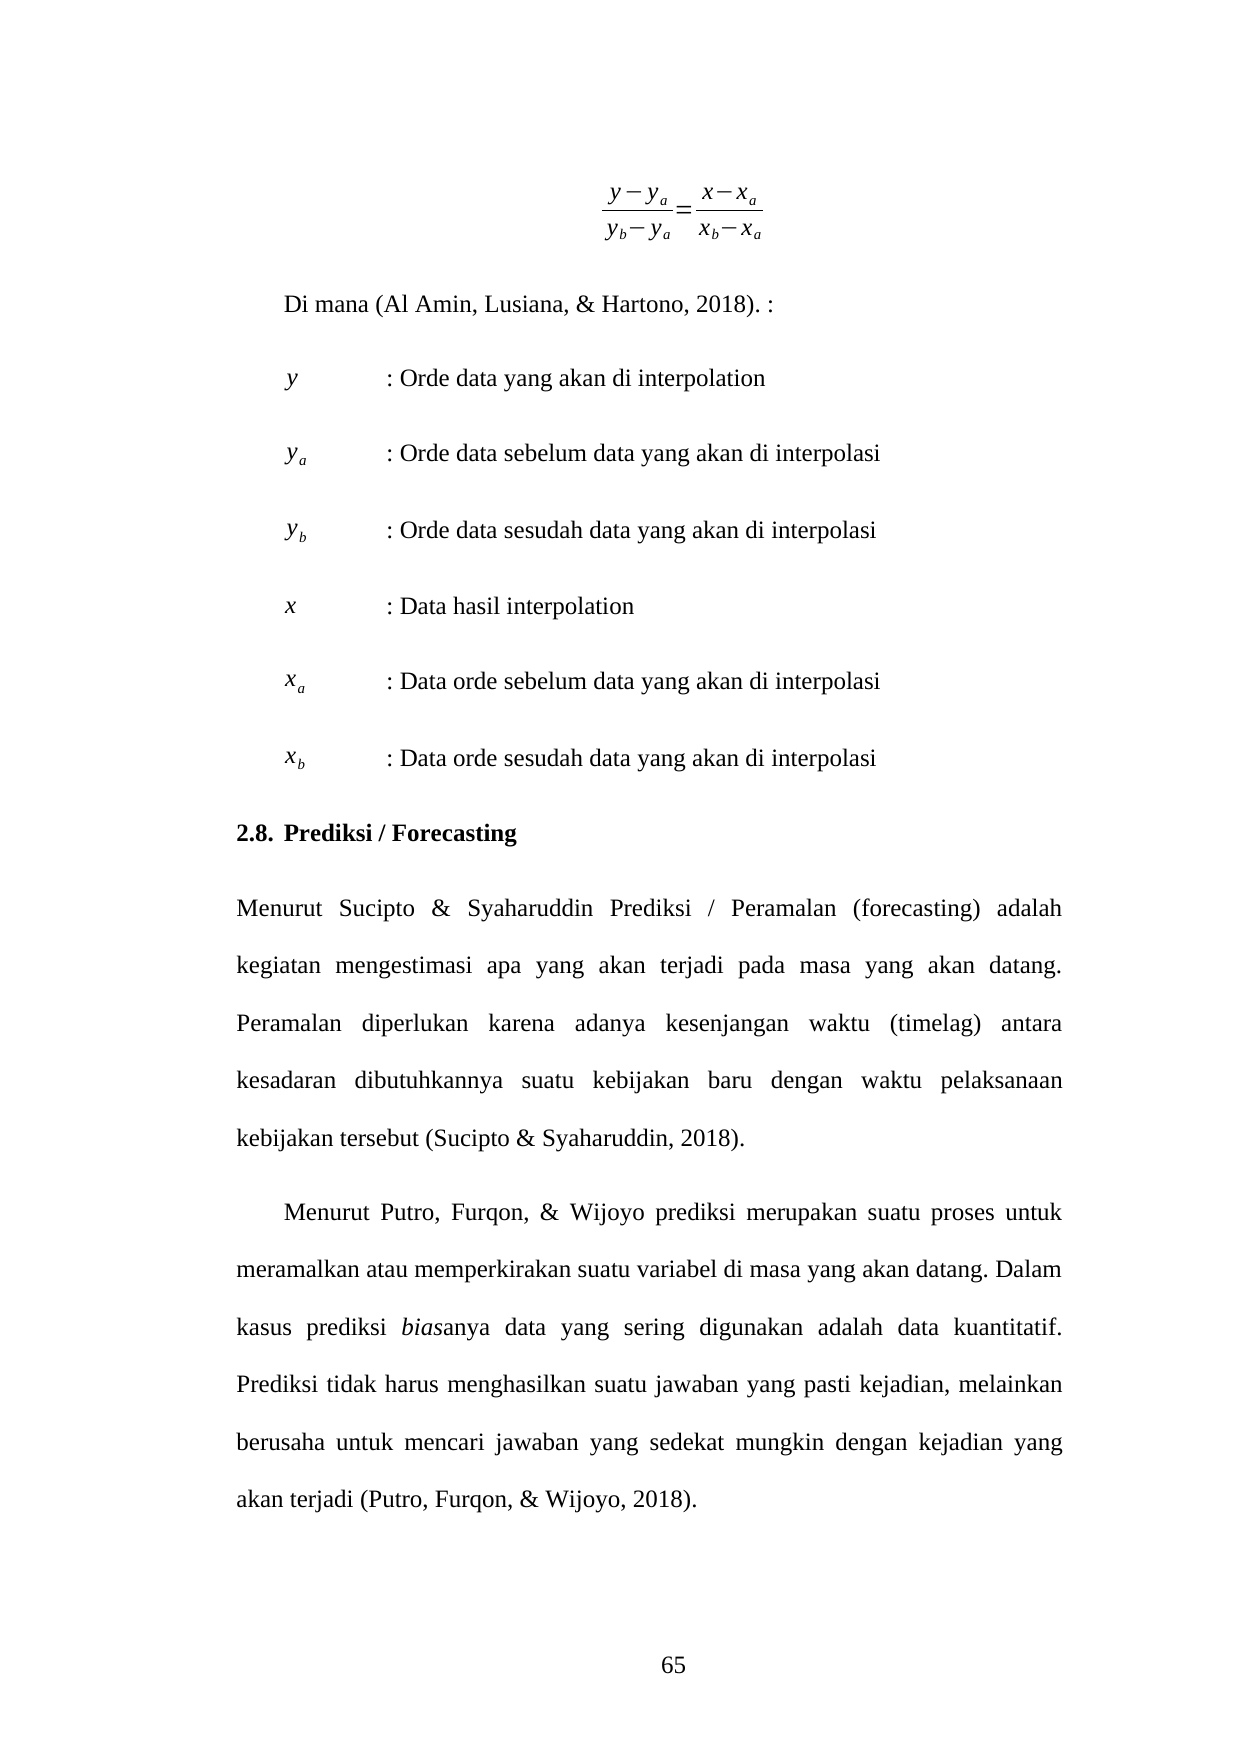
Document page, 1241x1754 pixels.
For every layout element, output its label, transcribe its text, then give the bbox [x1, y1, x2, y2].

text Menurut Putro, Furqon, & Wijoyo prediksi merupakan suatu proses untuk meramalkan atau memperkirakan suatu variabel di masa yang akan datang. Dalam kasus prediksi biasanya data yang sering digunakan adalah data kuantitatif. Prediksi tidak harus menghasilkan suatu jawaban yang pasti kejadian, melainkan berusaha untuk mencari jawaban yang sedekat mungkin dengan kejadian yang akan terjadi . [236, 1197, 1063, 1513]
text : Data orde sebelum data yang akan di interpolasi [283, 665, 1063, 696]
text : Orde data sesudah data yang akan di interpolasi [283, 514, 1063, 545]
text Di mana . : [236, 289, 1063, 318]
text : Orde data yang akan di interpolation [283, 363, 1063, 392]
text : Orde data sebelum data yang akan di interpolasi [283, 437, 1063, 469]
text Menurut Sucipto & Syaharuddin Prediksi / Peramalan (forecasting) adalah kegiatan mengestimasi apa yang akan terjadi pada masa yang akan datang. Peramalan diperlukan karena adanya kesenjangan waktu (timelag) antara kesadaran dibutuhkannya suatu kebijakan baru dengan waktu pelaksanaan kebijakan tersebut . [236, 893, 1063, 1151]
text : Data hasil interpolation [283, 591, 1063, 619]
subtitle Prediksi / Forecasting [236, 818, 1063, 847]
text : Data orde sesudah data yang akan di interpolasi [283, 742, 1063, 773]
